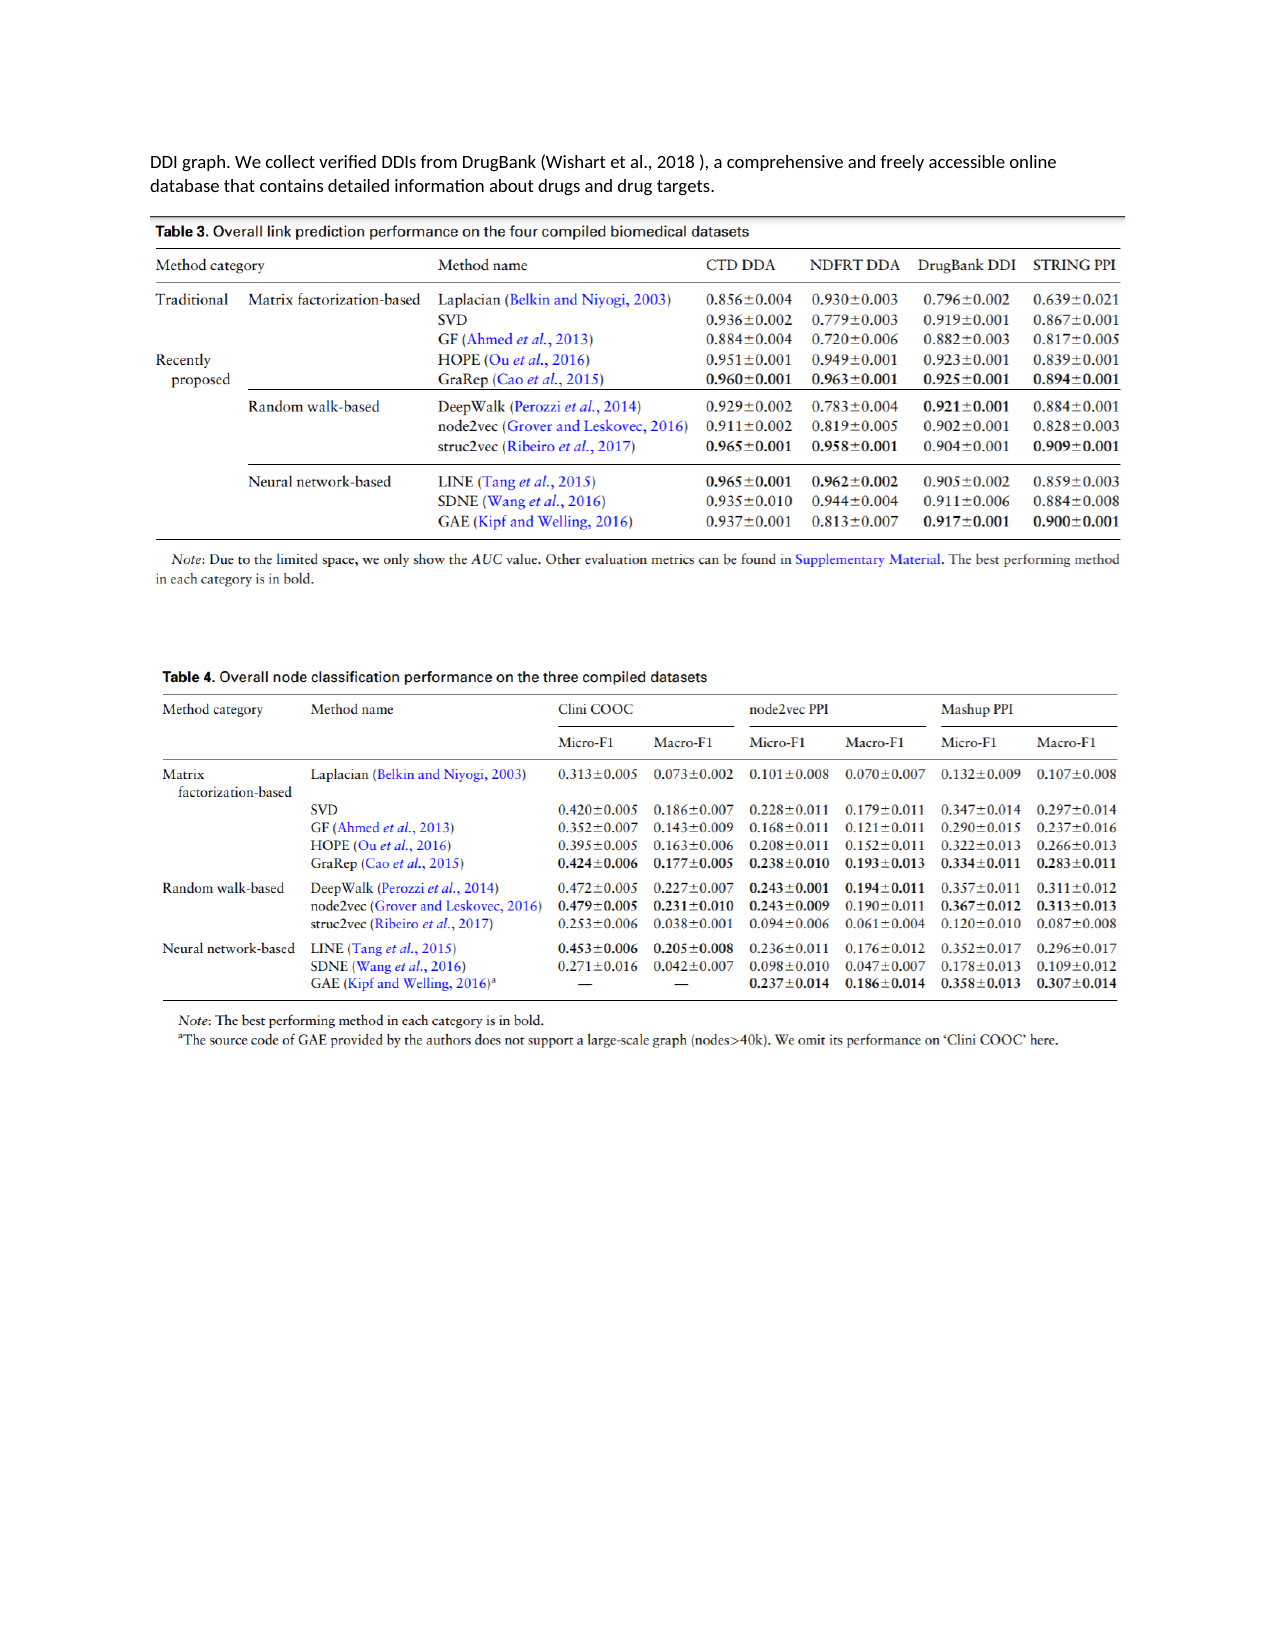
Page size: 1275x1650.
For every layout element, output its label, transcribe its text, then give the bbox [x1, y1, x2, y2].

picture [150, 653, 1125, 1051]
picture [150, 216, 1125, 594]
text DDI graph. We collect verified DDIs from DrugBank (Wishart et al., 2018 ), a comprehensive and freely accessible online database that contains detailed information about drugs and drug targets. [150, 150, 1125, 198]
